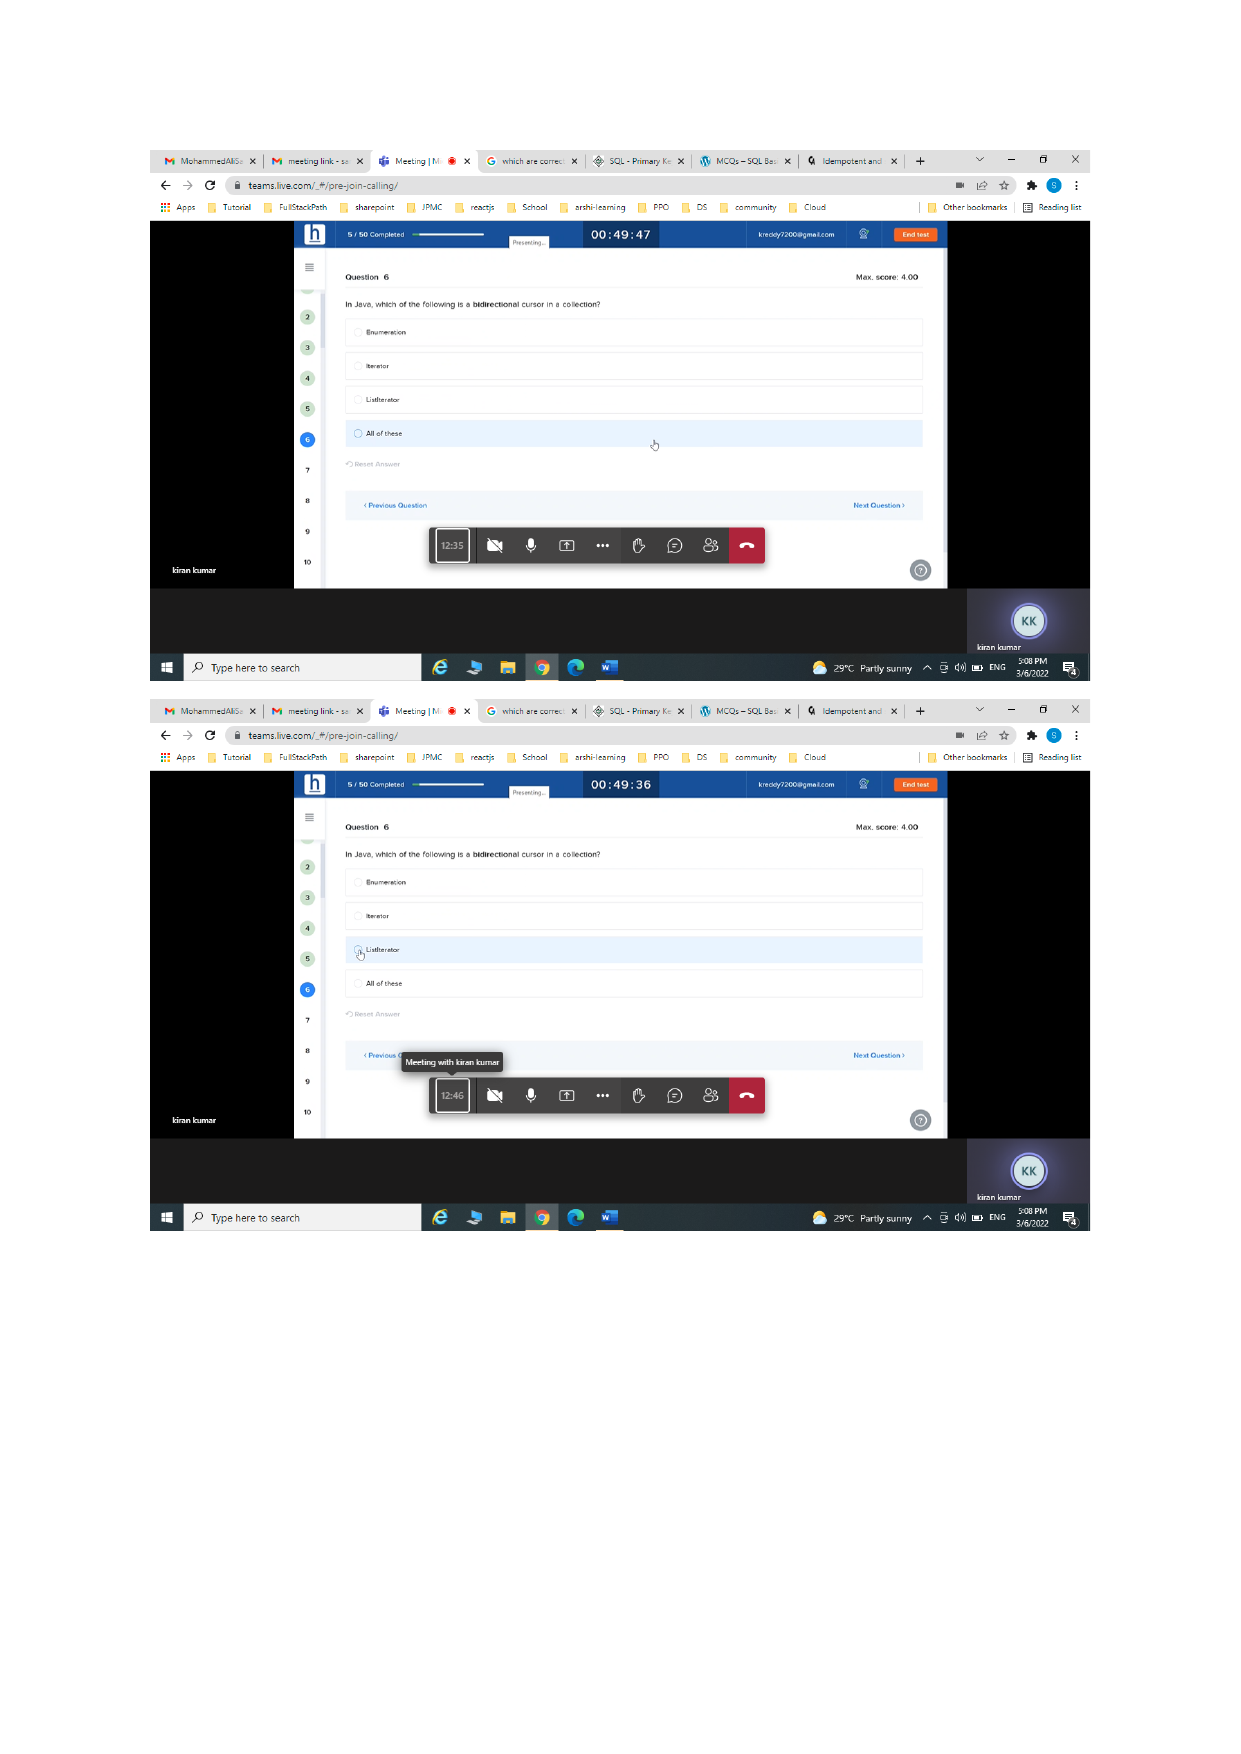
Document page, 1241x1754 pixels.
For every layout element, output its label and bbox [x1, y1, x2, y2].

picture [150, 150, 1091, 681]
picture [150, 699, 1091, 1231]
